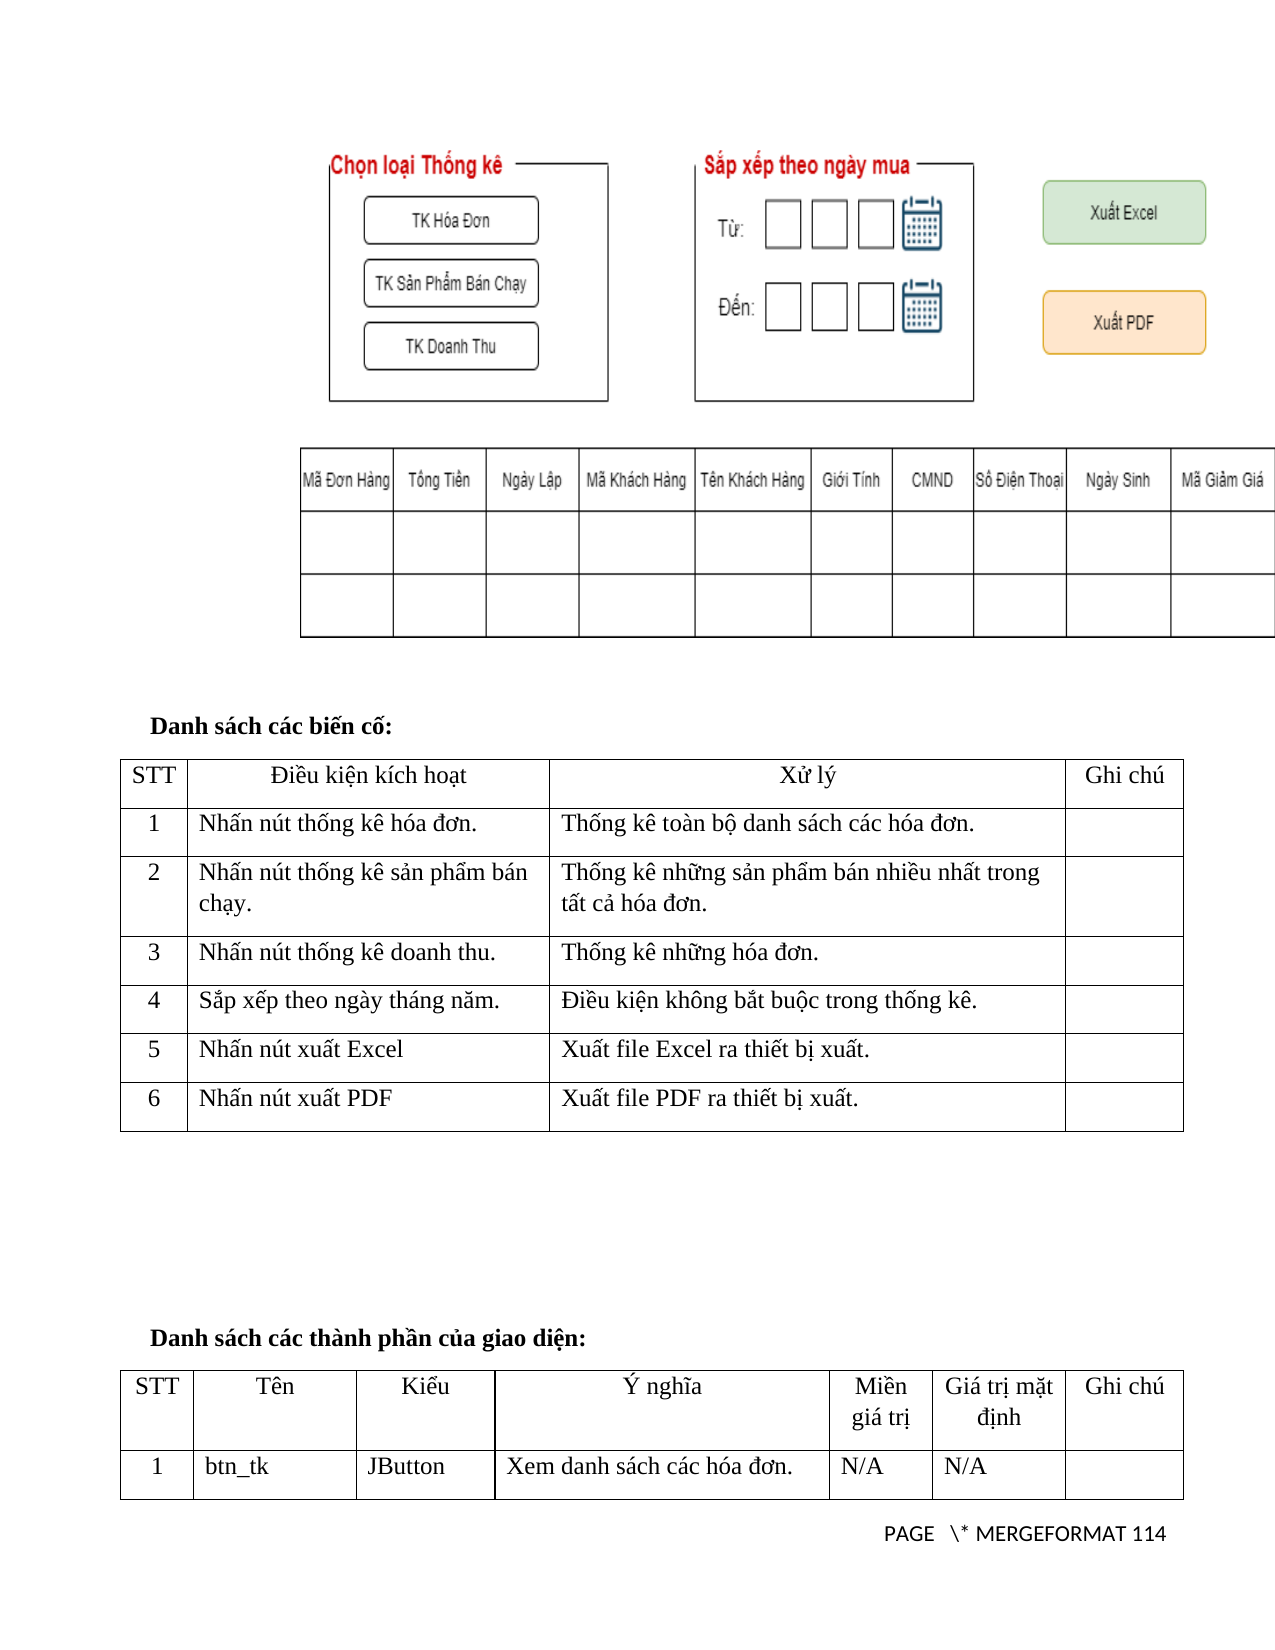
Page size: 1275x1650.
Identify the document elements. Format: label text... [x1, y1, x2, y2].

table_cell Nhấn nút thống kê hóa đơn. [188, 809, 549, 856]
table_cell Thống kê những hóa đơn. [550, 937, 1065, 984]
table_cell 1 [121, 1451, 193, 1499]
table_cell N/A [830, 1451, 932, 1499]
table_cell Thống kê toàn bộ danh sách các hóa đơn. [550, 809, 1065, 856]
table_cell 5 [121, 1034, 187, 1082]
table_header Miền giá trị [830, 1371, 932, 1450]
table_cell 6 [121, 1083, 187, 1131]
table_header Ghi chú [1066, 1371, 1183, 1450]
table_cell [1066, 1034, 1183, 1082]
table_cell Nhấn nút thống kê doanh thu. [188, 937, 549, 984]
table_cell 3 [121, 937, 187, 984]
table_cell Xem danh sách các hóa đơn. [496, 1451, 829, 1499]
table_cell btn_tk [194, 1451, 356, 1499]
table_cell [1066, 1451, 1183, 1499]
table_cell Điều kiện không bắt buộc trong thống kê. [550, 986, 1065, 1033]
table_cell N/A [933, 1451, 1065, 1499]
text Danh sách các thành phần của giao diện: [150, 1323, 1167, 1351]
picture [300, 150, 1275, 638]
table_cell [1066, 937, 1183, 984]
text Danh sách các biến cố: [150, 711, 1167, 740]
table_cell Thống kê những sản phẩm bán nhiều nhất trong tất cả hóa đơn. [550, 857, 1065, 936]
table_cell Sắp xếp theo ngày tháng năm. [188, 986, 549, 1033]
table_cell Nhấn nút thống kê sản phẩm bán chạy. [188, 857, 549, 936]
table_cell 1 [121, 809, 187, 856]
table_cell [1066, 809, 1183, 856]
table_header STT [121, 760, 187, 807]
table_header Kiểu [357, 1371, 494, 1450]
table_cell 2 [121, 857, 187, 936]
table_header Điều kiện kích hoạt [188, 760, 549, 807]
table_cell Nhấn nút xuất PDF [188, 1083, 549, 1131]
table_cell Xuất file PDF ra thiết bị xuất. [550, 1083, 1065, 1131]
table_header Xử lý [550, 760, 1065, 807]
table_header Ghi chú [1066, 760, 1183, 807]
table_cell 4 [121, 986, 187, 1033]
table_cell JButton [357, 1451, 494, 1499]
table_cell Nhấn nút xuất Excel [188, 1034, 549, 1082]
table_header STT [121, 1371, 193, 1450]
table_cell [1066, 986, 1183, 1033]
table_cell Xuất file Excel ra thiết bị xuất. [550, 1034, 1065, 1082]
table_cell [1066, 857, 1183, 936]
table_header Ý nghĩa [496, 1371, 829, 1450]
table_cell [1066, 1083, 1183, 1131]
table_header Giá trị mặt định [933, 1371, 1065, 1450]
table_header Tên [194, 1371, 356, 1450]
